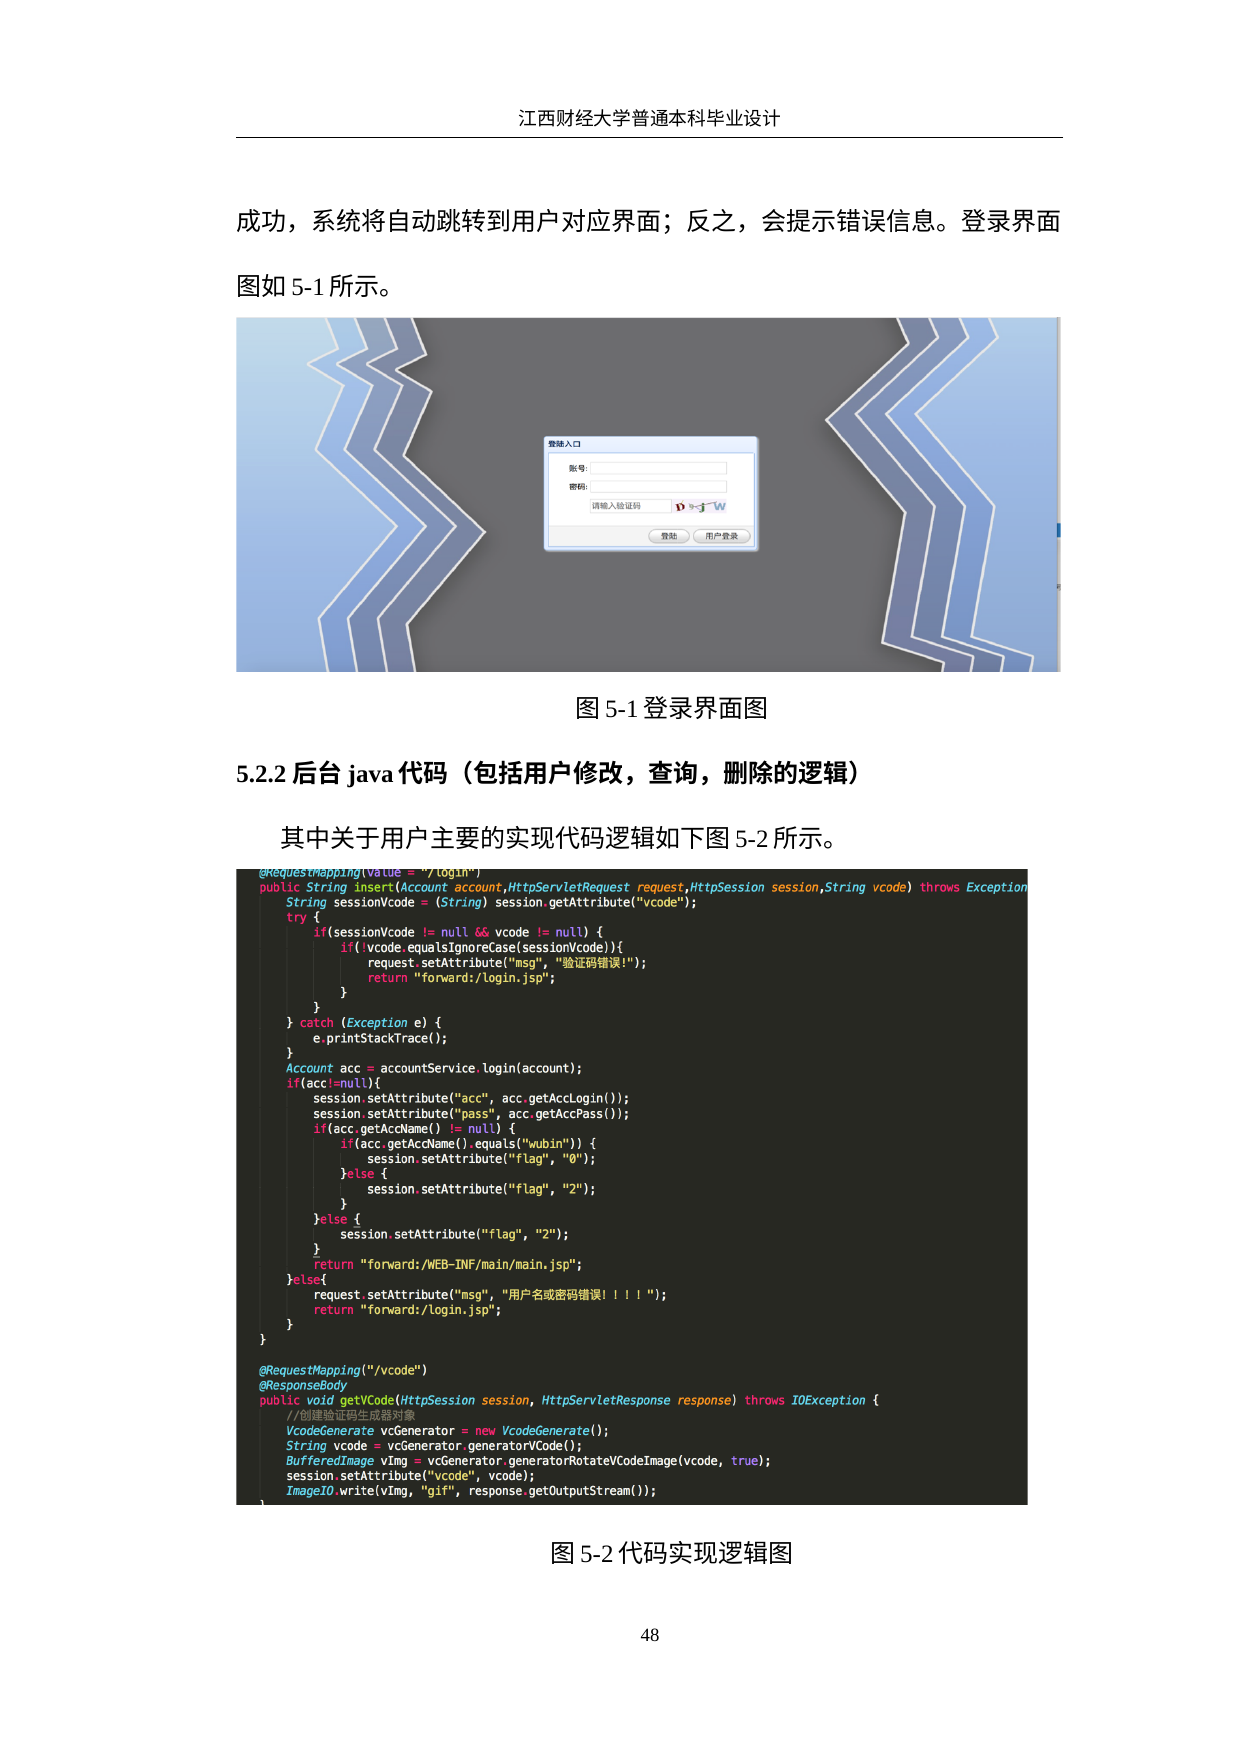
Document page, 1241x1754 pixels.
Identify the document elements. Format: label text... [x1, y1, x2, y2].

picture [236, 317, 1061, 672]
text 图5-1登录界面图 [236, 674, 1063, 739]
text 其中关于用户主要的实现代码逻辑如下图5-2所示。 [236, 804, 1063, 869]
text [236, 187, 1063, 317]
text 图5-2代码实现逻辑图 [236, 1519, 1063, 1584]
subtitle 5.2.2 后台java代码（包括用户修改，查询，删除的逻辑） [236, 739, 1063, 804]
picture [236, 869, 1028, 1505]
